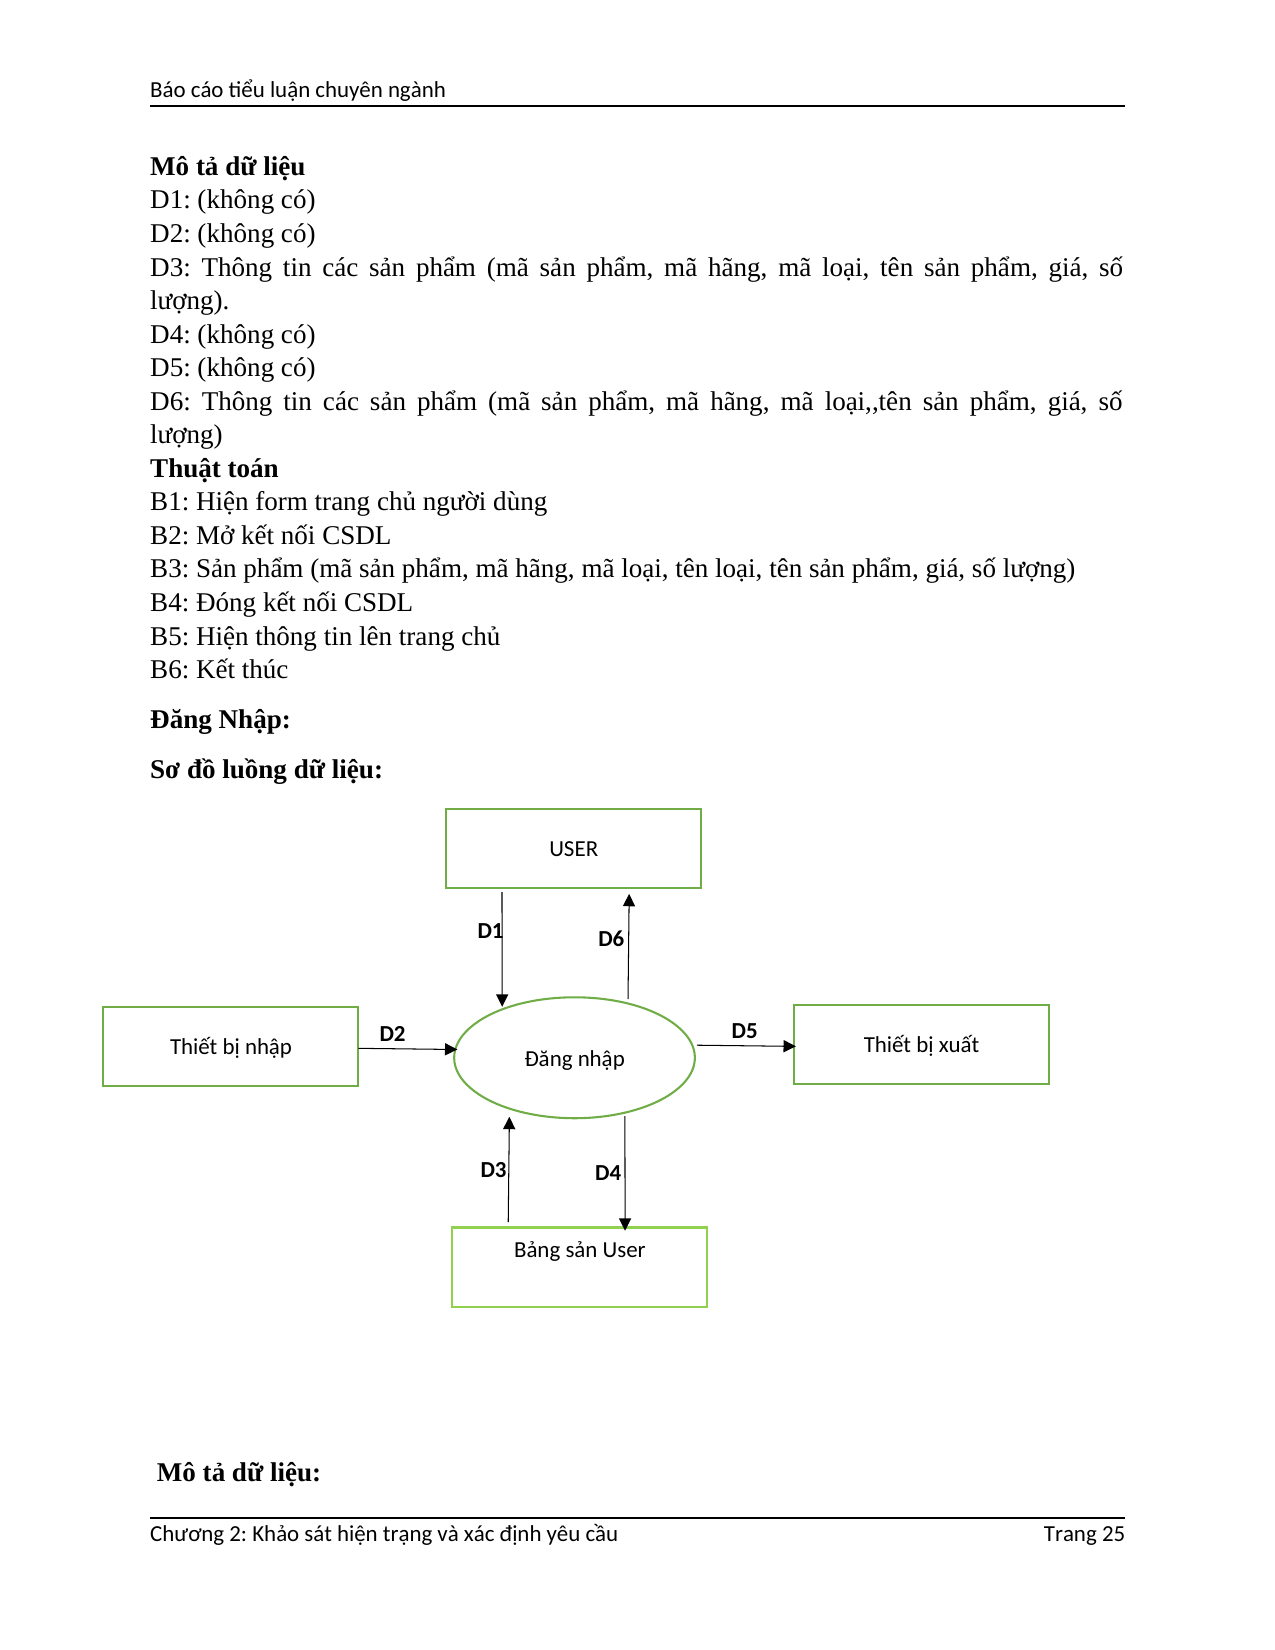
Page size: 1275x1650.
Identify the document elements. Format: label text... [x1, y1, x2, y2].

list D2: (không có) [150, 217, 1125, 248]
list Thuật toán [150, 452, 1125, 483]
list B3: Sản phẩm (mã sản phẩm, mã hãng, mã loại, tên loại, tên sản phẩm, giá, số lượng) [150, 552, 1125, 584]
list B1: Hiện form trang chủ người dùng [150, 485, 1125, 517]
text Mô tả dữ liệu: [150, 1456, 1125, 1488]
list D6: Thông tin các sản phẩm (mã sản phẩm, mã hãng, mã loại,,tên sản phẩm, giá, số lượng) [150, 385, 1125, 449]
text Sơ đồ luồng dữ liệu: [150, 753, 1125, 785]
list B2: Mở kết nối CSDL [150, 519, 1125, 550]
list D1: (không có) [150, 183, 1125, 215]
list B6: Kết thúc [150, 653, 1125, 684]
list B4: Đóng kết nối CSDL [150, 586, 1125, 617]
text Đăng Nhập: [150, 703, 1125, 734]
list D4: (không có) [150, 318, 1125, 349]
list D5: (không có) [150, 351, 1125, 382]
list D3: Thông tin các sản phẩm (mã sản phẩm, mã hãng, mã loại, tên sản phẩm, giá, số lượng). [150, 251, 1125, 315]
list Mô tả dữ liệu [150, 150, 1125, 181]
list B5: Hiện thông tin lên trang chủ [150, 619, 1125, 651]
